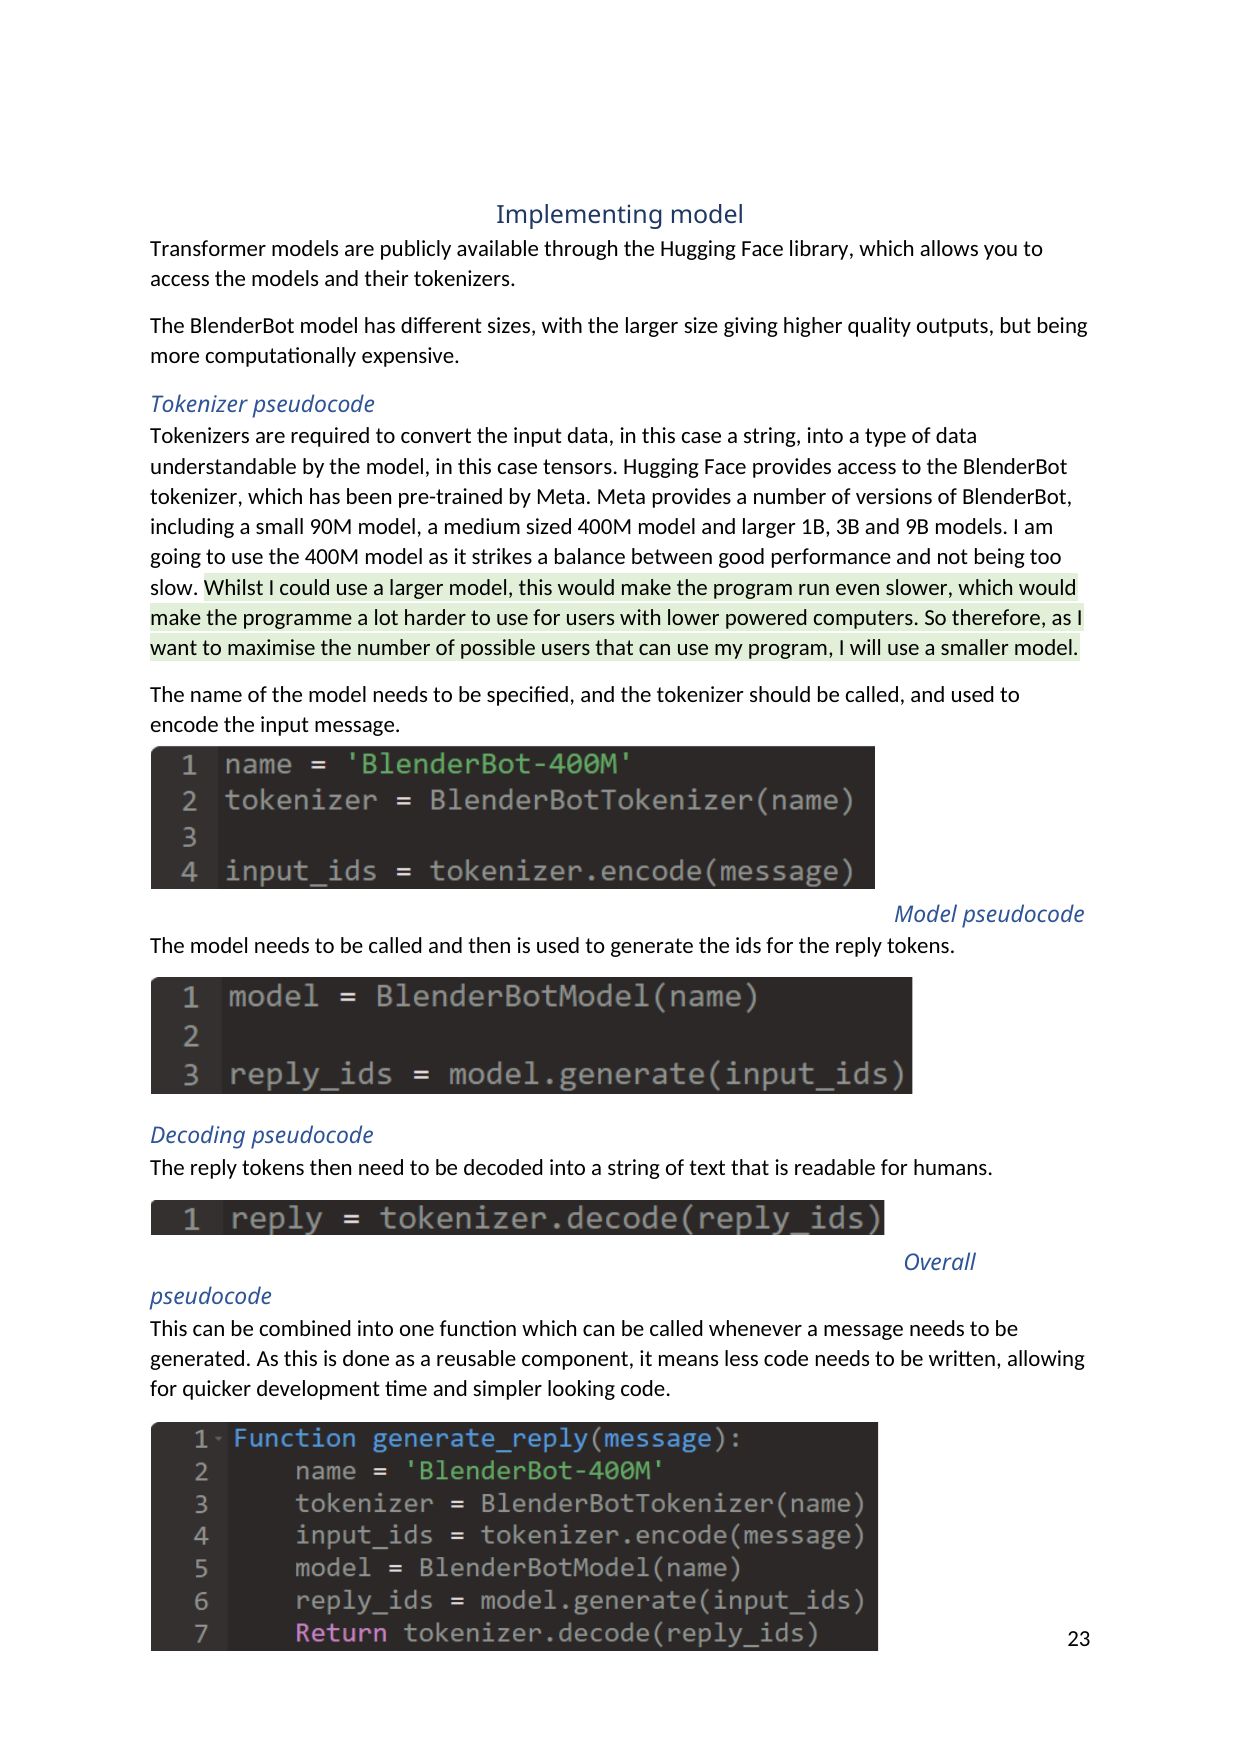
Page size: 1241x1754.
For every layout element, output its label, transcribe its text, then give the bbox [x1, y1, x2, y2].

text This can be combined into one function which can be called whenever a message needs to be generated. As this is done as a reusable component, it means less code needs to be written, allowing for quicker development time and simpler looking code. [150, 1314, 1090, 1402]
subtitle Tokenizer pseudocode [150, 388, 1090, 419]
text Transformer models are publicly available through the Hugging Face library, which allows you to access the models and their tokenizers. [150, 234, 1090, 292]
subtitle Model pseudocode [150, 898, 1090, 929]
picture [150, 1200, 884, 1235]
text The model needs to be called and then is used to generate the ids for the reply tokens. [150, 931, 1090, 959]
text Tokenizers are required to convert the input data, in this case a string, into a type of data understandable by the model, in this case tensors. Hugging Face provides access to the BlenderBot tokenizer, which has been pre-trained by Meta. Meta provides a number of versions of BlenderBot, including a small 90M model, a medium sized 400M model and larger 1B, 3B and 9B models. I am going to use the 400M model as it strikes a balance between good performance and not being too slow. Whilst I could use a larger model, this would make the program run even slower, which would make the programme a lot harder to use for users with lower powered computers. So therefore, as I want to maximise the number of possible users that can use my program, I will use a smaller model. [150, 422, 1090, 661]
subtitle Implementing model [150, 197, 1090, 231]
subtitle Overall pseudocode [150, 1246, 1090, 1311]
subtitle Decoding pseudocode [150, 1119, 1090, 1150]
picture [150, 1422, 877, 1651]
picture [150, 745, 875, 888]
text The BlenderBot model has different sizes, with the larger size giving higher quality outputs, but being more computationally expensive. [150, 311, 1090, 369]
picture [150, 977, 913, 1093]
text The name of the model needs to be specified, and the tokenizer should be called, and used to encode the input message. [150, 680, 1090, 738]
text The reply tokens then need to be decoded into a string of text that is readable for humans. [150, 1153, 1090, 1181]
